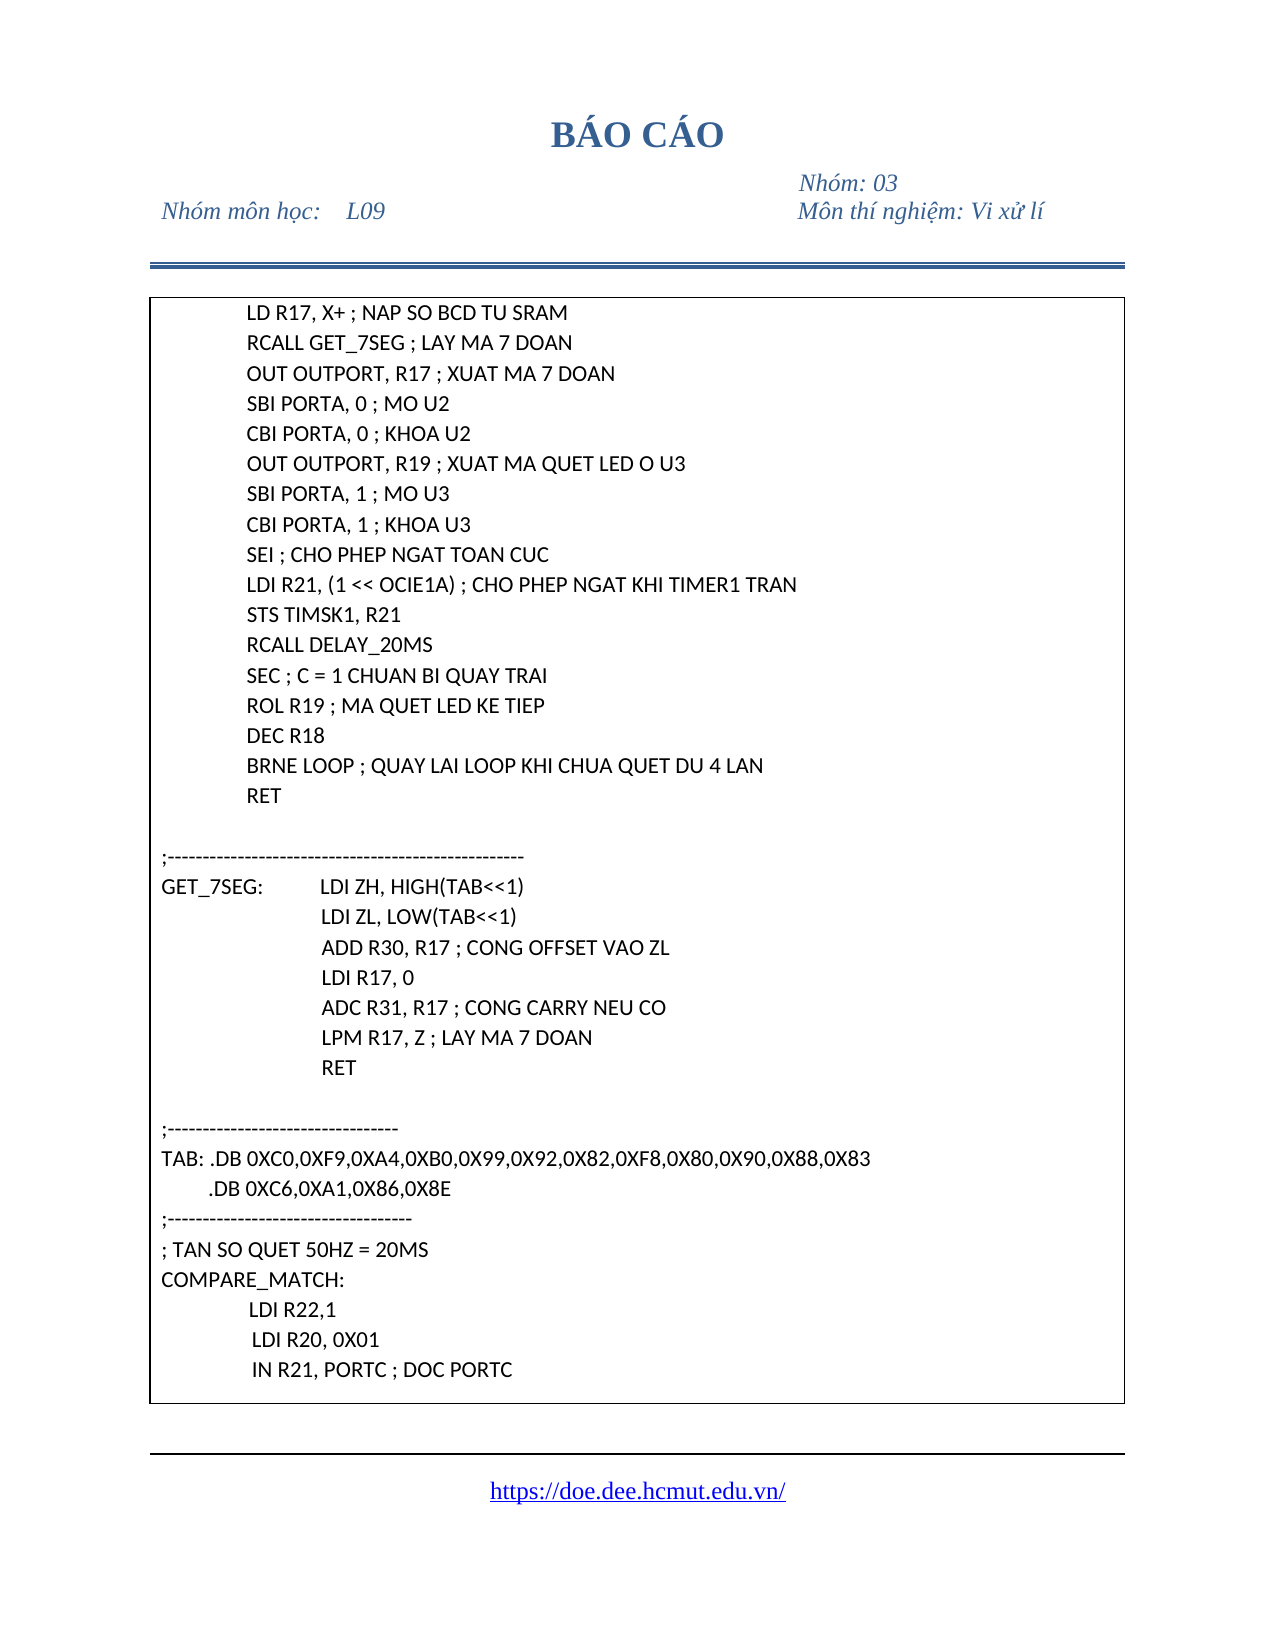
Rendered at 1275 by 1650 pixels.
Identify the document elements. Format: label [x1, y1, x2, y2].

table_header [151, 298, 1124, 1403]
